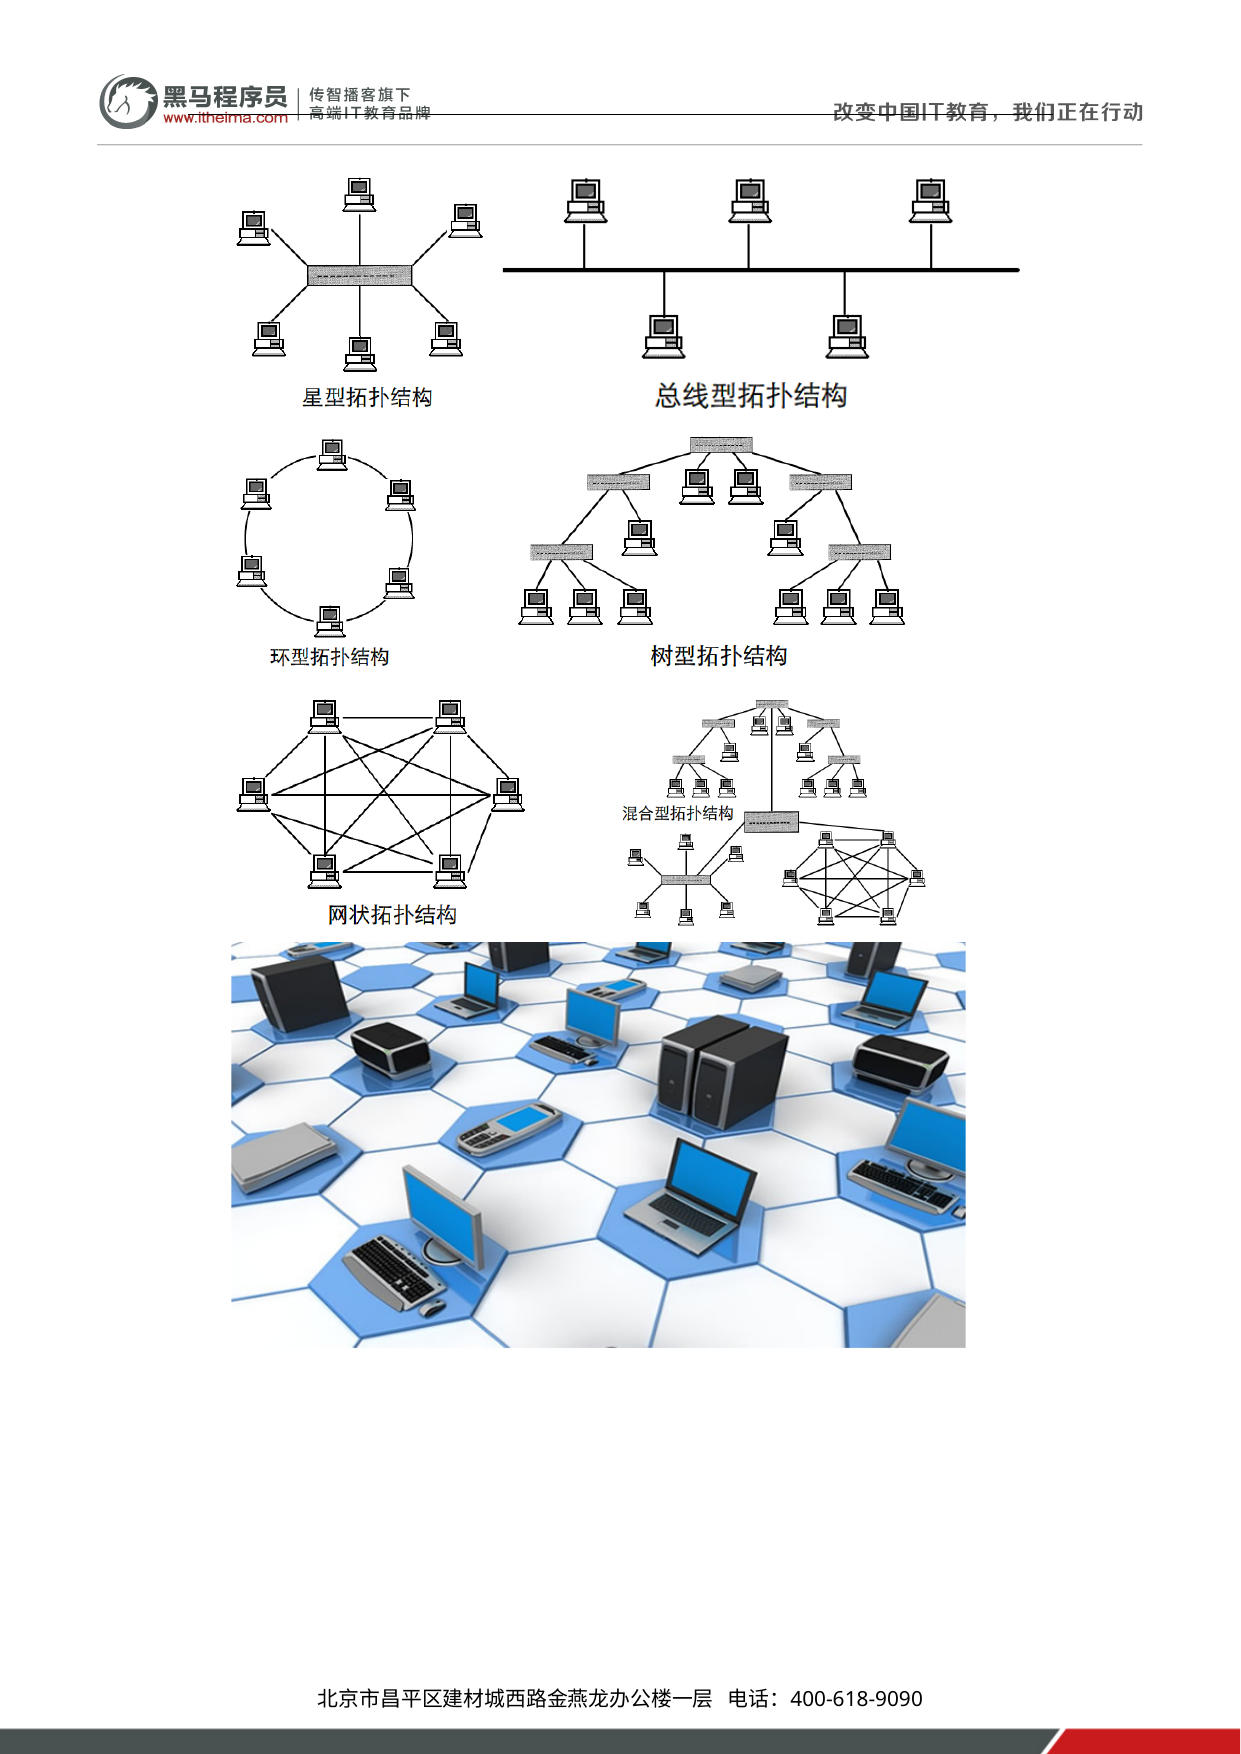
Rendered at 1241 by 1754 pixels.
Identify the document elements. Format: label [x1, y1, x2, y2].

picture [502, 173, 1023, 410]
picture [231, 433, 422, 670]
picture [0, 1669, 1241, 1754]
picture [0, 3, 1241, 153]
picture [515, 433, 912, 670]
picture [231, 693, 532, 930]
picture [231, 942, 966, 1349]
picture [231, 173, 484, 410]
picture [620, 693, 929, 930]
